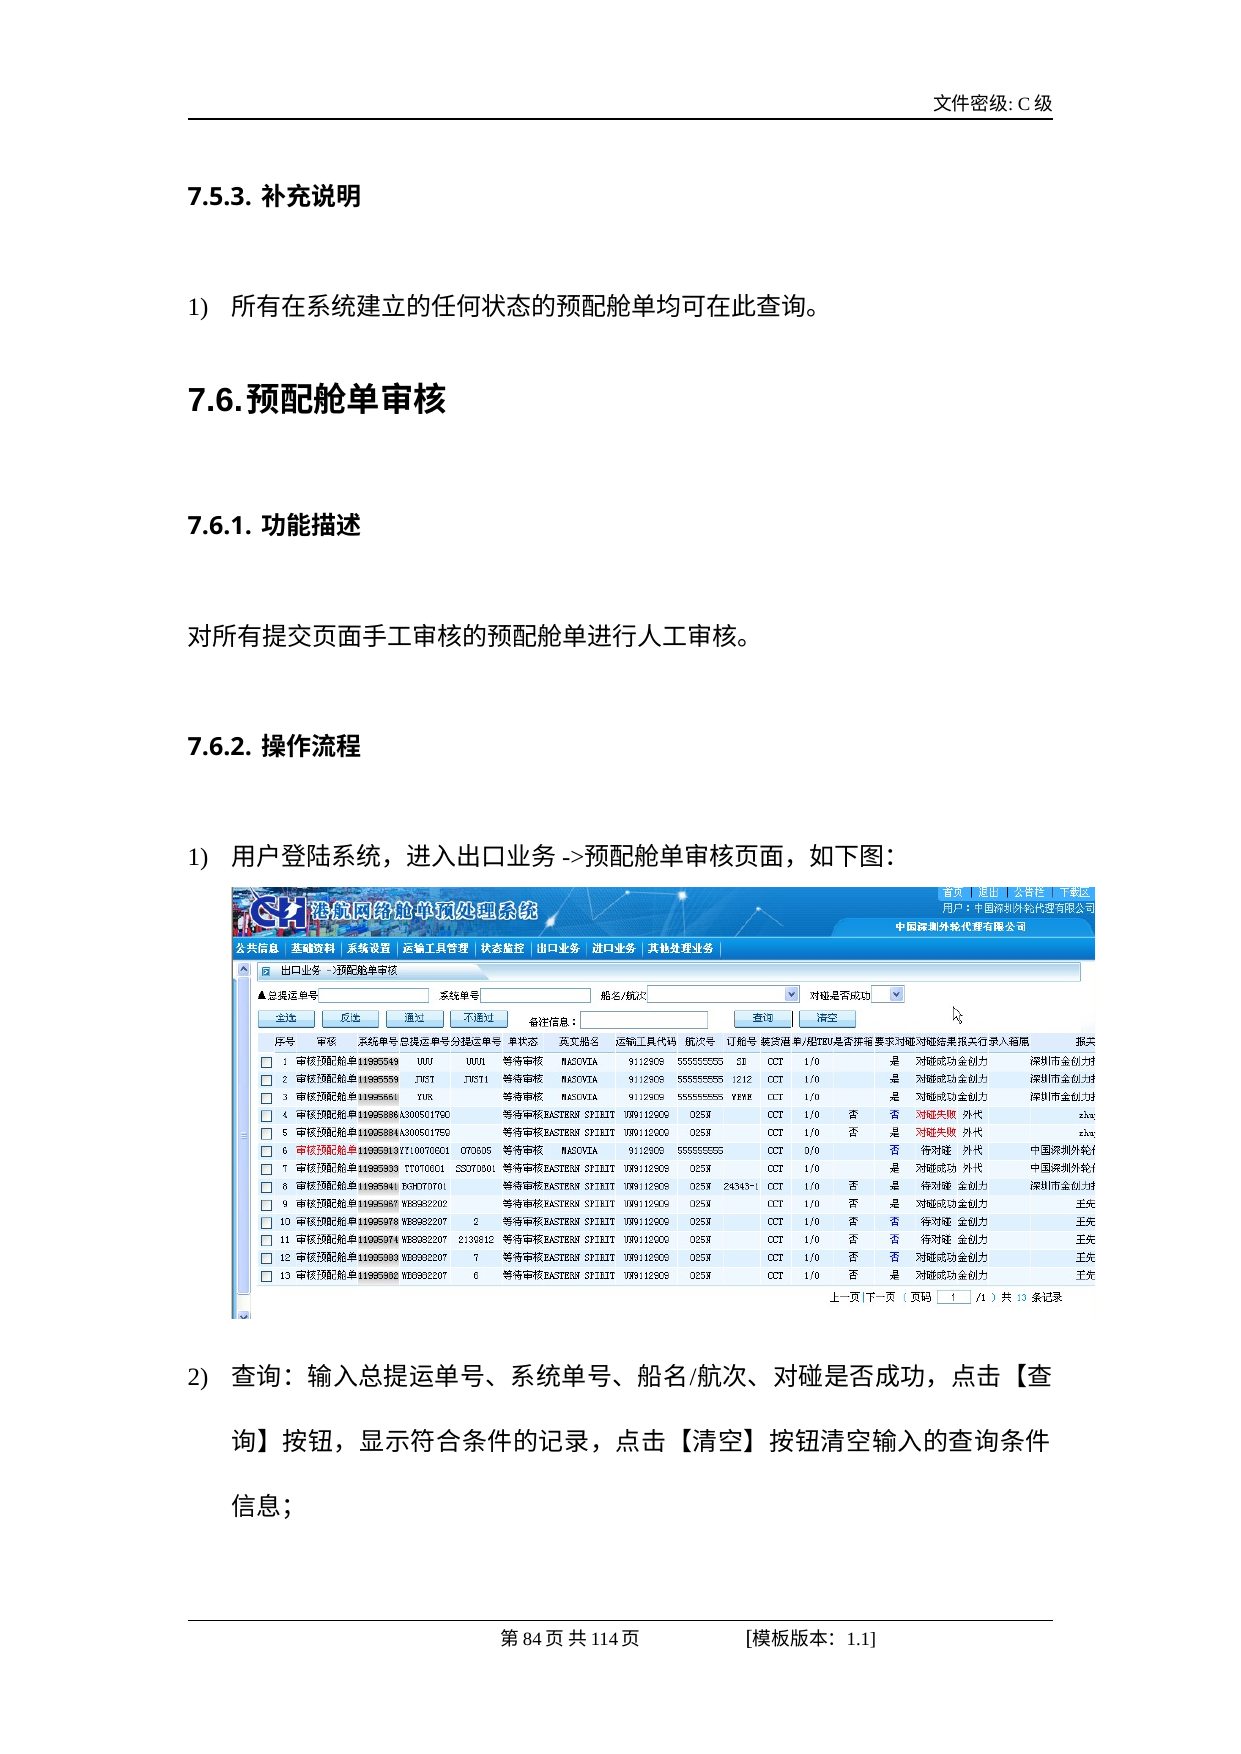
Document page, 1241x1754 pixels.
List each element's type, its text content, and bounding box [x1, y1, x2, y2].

picture [231, 887, 1096, 1319]
subtitle 补充说明 [187, 162, 1053, 227]
subtitle 操作流程 [187, 712, 1053, 777]
list 查询：输入总提运单号、系统单号、船名/航次、对碰是否成功，点击【查询】按钮，显示符合条件的记录，点击【清空】按钮清空输入的查询条件信息； [187, 1342, 1053, 1537]
text 对所有提交页面手工审核的预配舱单进行人工审核。 [187, 602, 1053, 667]
list 用户登陆系统，进入出口业务 ->预配舱单审核页面，如下图： [187, 822, 1053, 887]
subtitle 预配舱单审核 [187, 364, 1053, 429]
list 所有在系统建立的任何状态的预配舱单均可在此查询。 [187, 272, 1053, 337]
subtitle 功能描述 [187, 491, 1053, 556]
